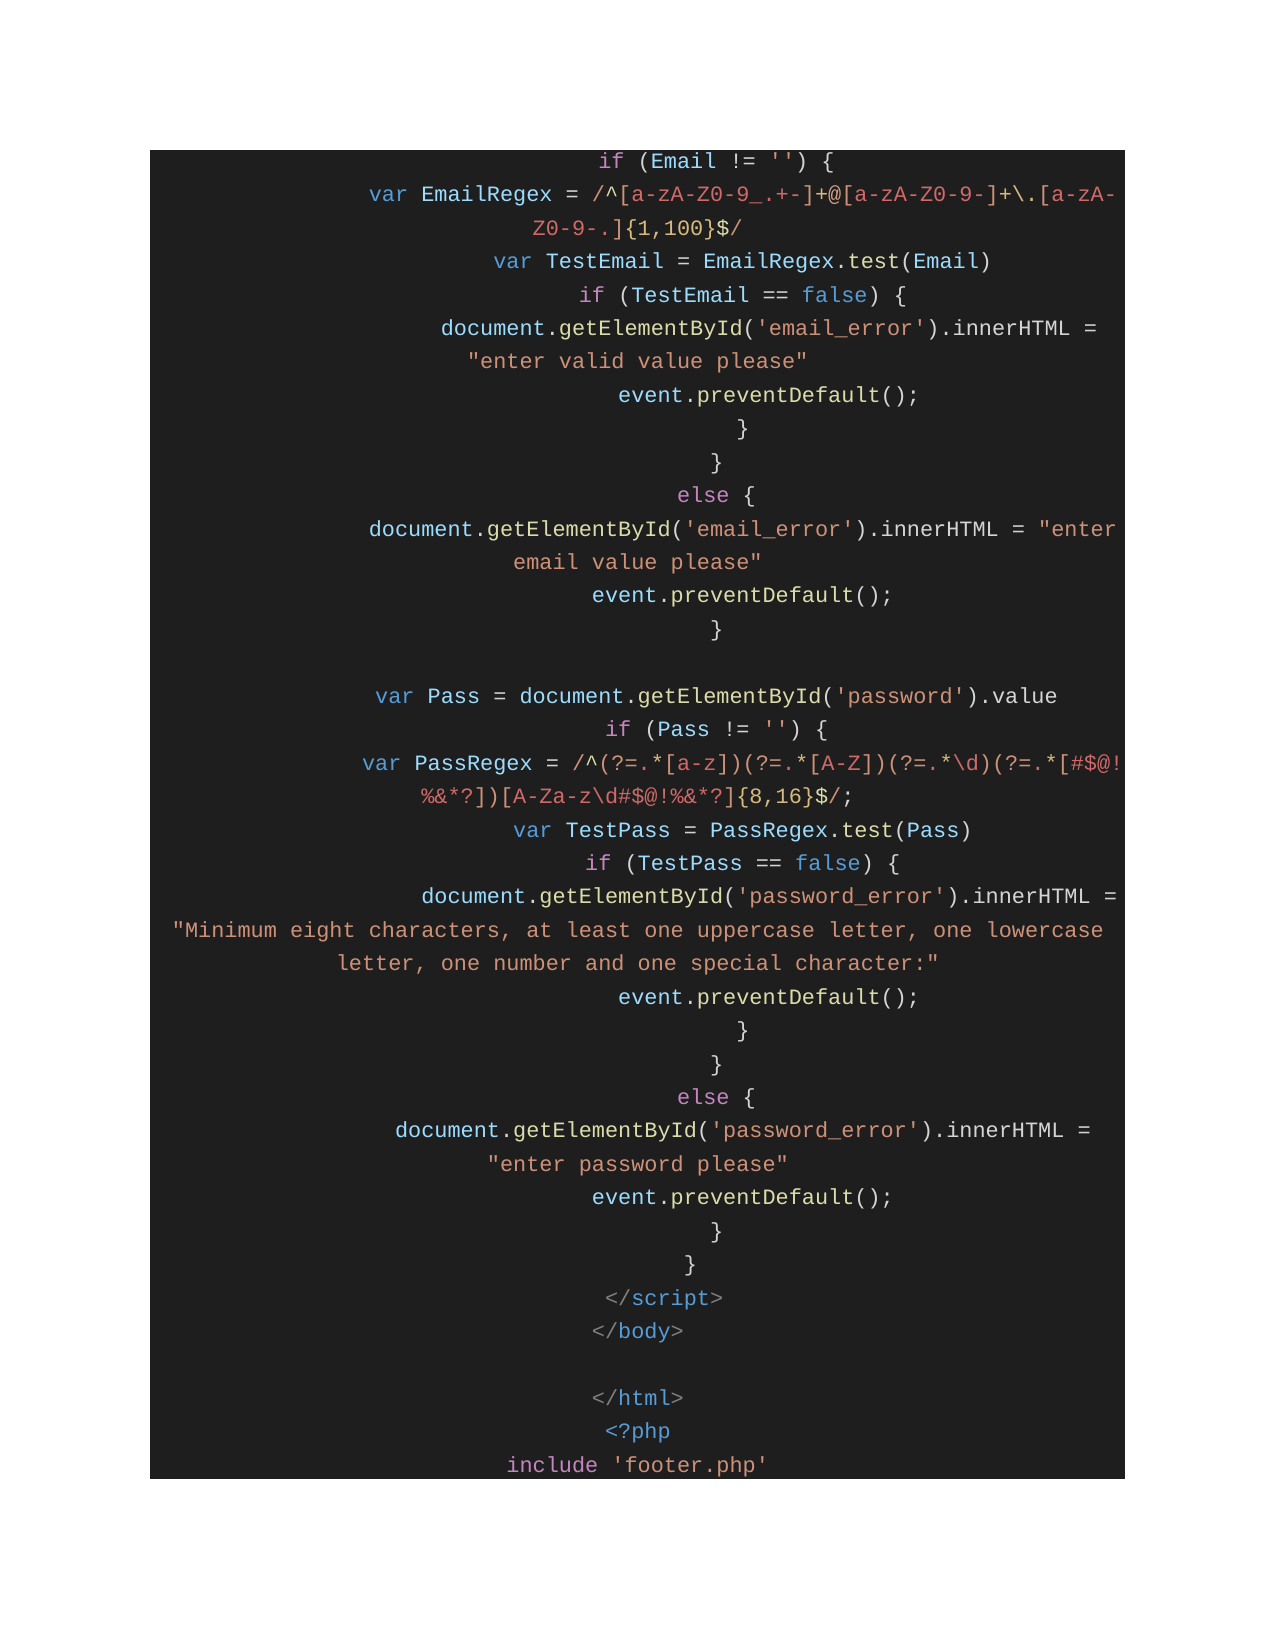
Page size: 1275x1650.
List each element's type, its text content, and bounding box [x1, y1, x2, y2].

text } [150, 1053, 1125, 1078]
text var PassRegex = /^(?=.*[a-z])(?=.*[A-Z])(?=.*\d)(?=.*[#$@!%&*?])[A-Za-z\d#$@!%&*?]{8,16}$/; [150, 752, 1125, 810]
text document.getElementById('email_error').innerHTML = "enter valid value please" [150, 317, 1125, 375]
text </body> [150, 1320, 1125, 1345]
text event.preventDefault(); [150, 384, 1125, 409]
text </html> [150, 1387, 1125, 1412]
text var Pass = document.getElementById('password').value [150, 685, 1125, 710]
text event.preventDefault(); [150, 1187, 1125, 1211]
text </script> [150, 1287, 1125, 1312]
text if (TestEmail == false) { [150, 284, 1125, 308]
text } [150, 1253, 1125, 1278]
text if (Pass != '') { [150, 718, 1125, 743]
text } [150, 451, 1125, 476]
text <?php [150, 1421, 1125, 1445]
text document.getElementById('password_error').innerHTML = "Minimum eight characters, at least one uppercase letter, one lowercase letter, one number and one special character:" [150, 886, 1125, 977]
text var TestPass = PassRegex.test(Pass) [150, 819, 1125, 843]
text else { [150, 1086, 1125, 1111]
text } [150, 618, 1125, 643]
text document.getElementById('email_error').innerHTML = "enter email value please" [150, 518, 1125, 576]
text document.getElementById('password_error').innerHTML = "enter password please" [150, 1120, 1125, 1178]
text else { [150, 484, 1125, 509]
text } [150, 417, 1125, 442]
text var EmailRegex = /^[a-zA-Z0-9_.+-]+@[a-zA-Z0-9-]+\.[a-zA-Z0-9-.]{1,100}$/ [150, 183, 1125, 242]
text } [150, 1019, 1125, 1044]
text event.preventDefault(); [150, 986, 1125, 1011]
text include 'footer.php' [150, 1454, 1125, 1479]
text event.preventDefault(); [150, 585, 1125, 609]
text if (TestPass == false) { [150, 852, 1125, 877]
text var TestEmail = EmailRegex.test(Email) [150, 250, 1125, 275]
text if (Email != '') { [150, 150, 1125, 175]
text } [150, 1220, 1125, 1245]
